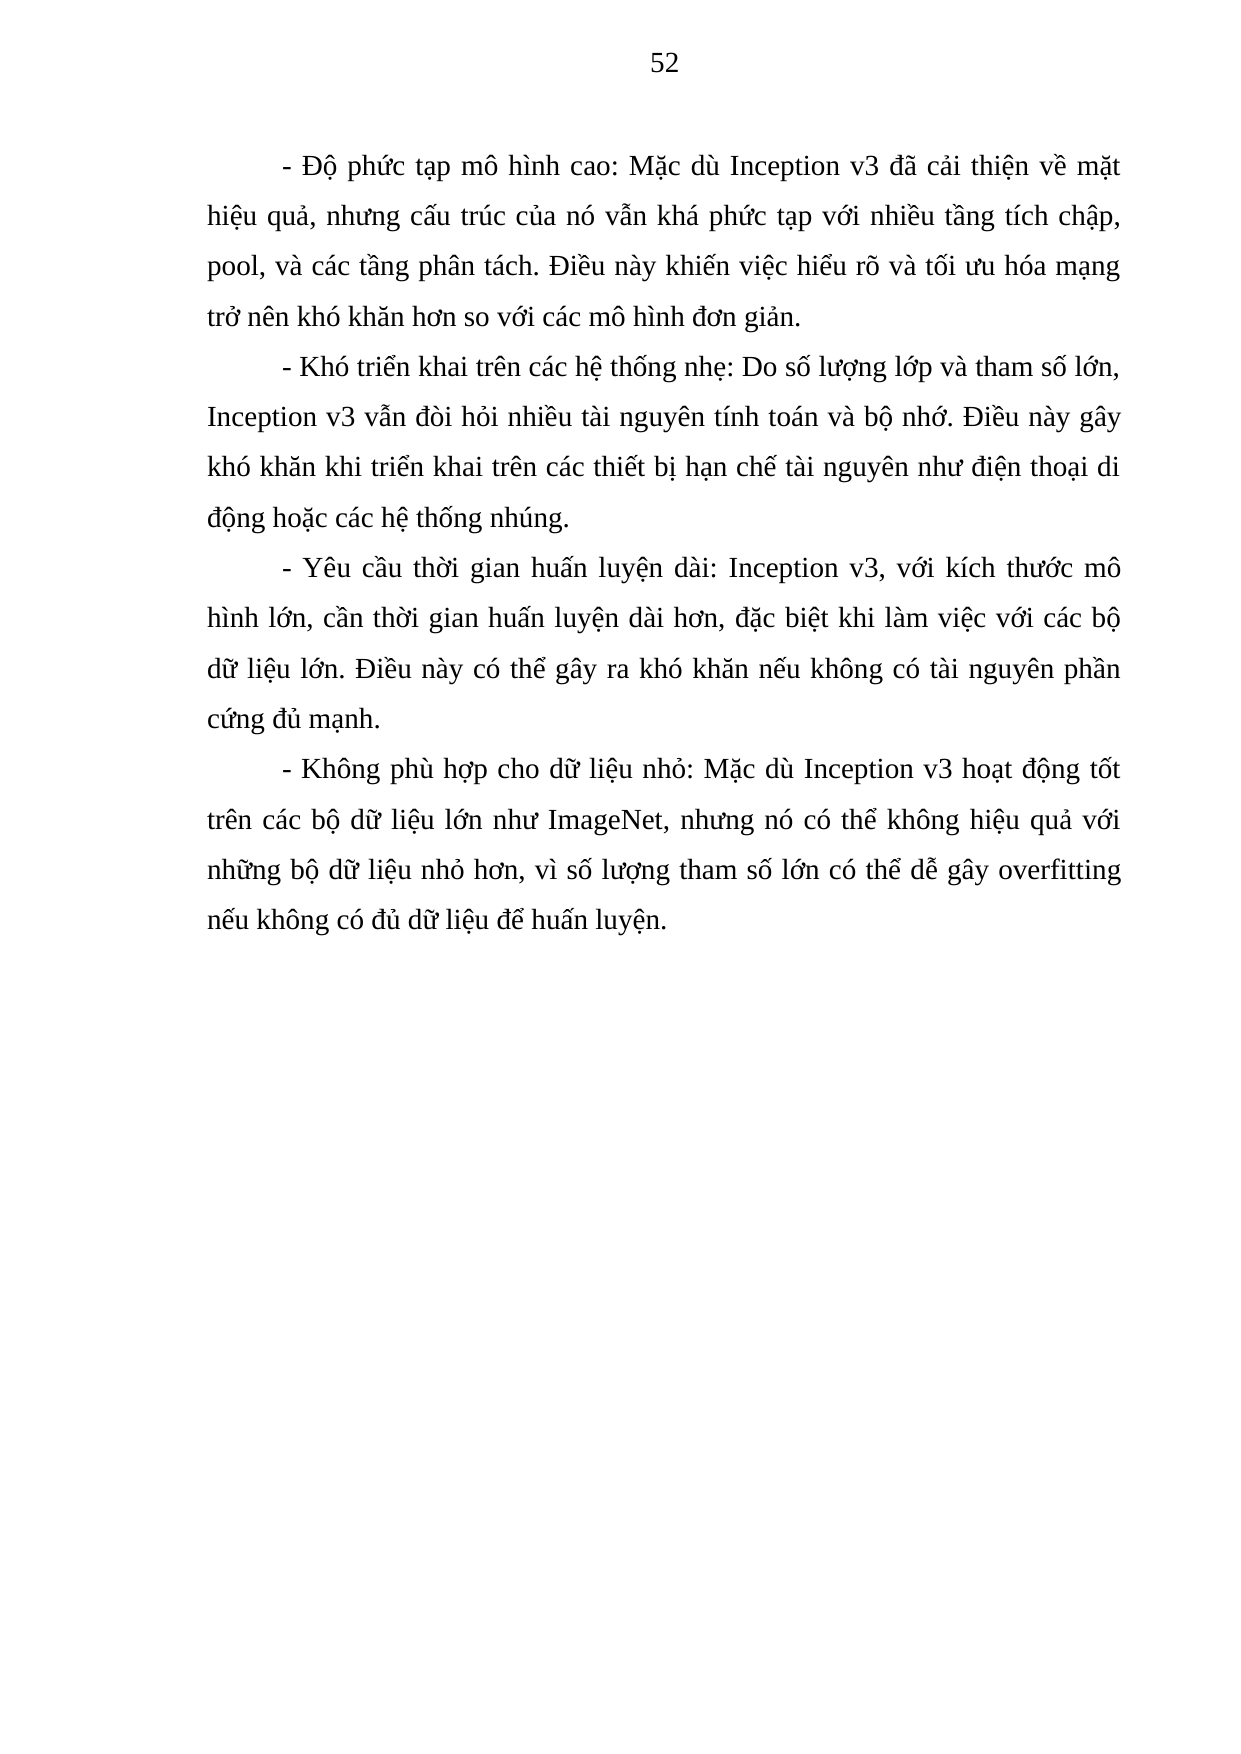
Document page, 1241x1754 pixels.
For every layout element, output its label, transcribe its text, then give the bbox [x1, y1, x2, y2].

text - Khó triển khai trên các hệ thống nhẹ: Do số lượng lớp và tham số lớn, Inception v3 vẫn đòi hỏi nhiều tài nguyên tính toán và bộ nhớ. Điều này gây khó khăn khi triển khai trên các thiết bị hạn chế tài nguyên như điện thoại di động hoặc các hệ thống nhúng. [207, 349, 1122, 533]
text - Không phù hợp cho dữ liệu nhỏ: Mặc dù Inception v3 hoạt động tốt trên các bộ dữ liệu lớn như ImageNet, nhưng nó có thể không hiệu quả với những bộ dữ liệu nhỏ hơn, vì số lượng tham số lớn có thể dễ gây overfitting nếu không có đủ dữ liệu để huấn luyện. [207, 751, 1122, 936]
text - Yêu cầu thời gian huấn luyện dài: Inception v3, với kích thước mô hình lớn, cần thời gian huấn luyện dài hơn, đặc biệt khi làm việc với các bộ dữ liệu lớn. Điều này có thể gây ra khó khăn nếu không có tài nguyên phần cứng đủ mạnh. [207, 550, 1122, 735]
text - Độ phức tạp mô hình cao: Mặc dù Inception v3 đã cải thiện về mặt hiệu quả, nhưng cấu trúc của nó vẫn khá phức tạp với nhiều tầng tích chập, pool, và các tầng phân tách. Điều này khiến việc hiểu rõ và tối ưu hóa mạng trở nên khó khăn hơn so với các mô hình đơn giản. [207, 148, 1122, 332]
